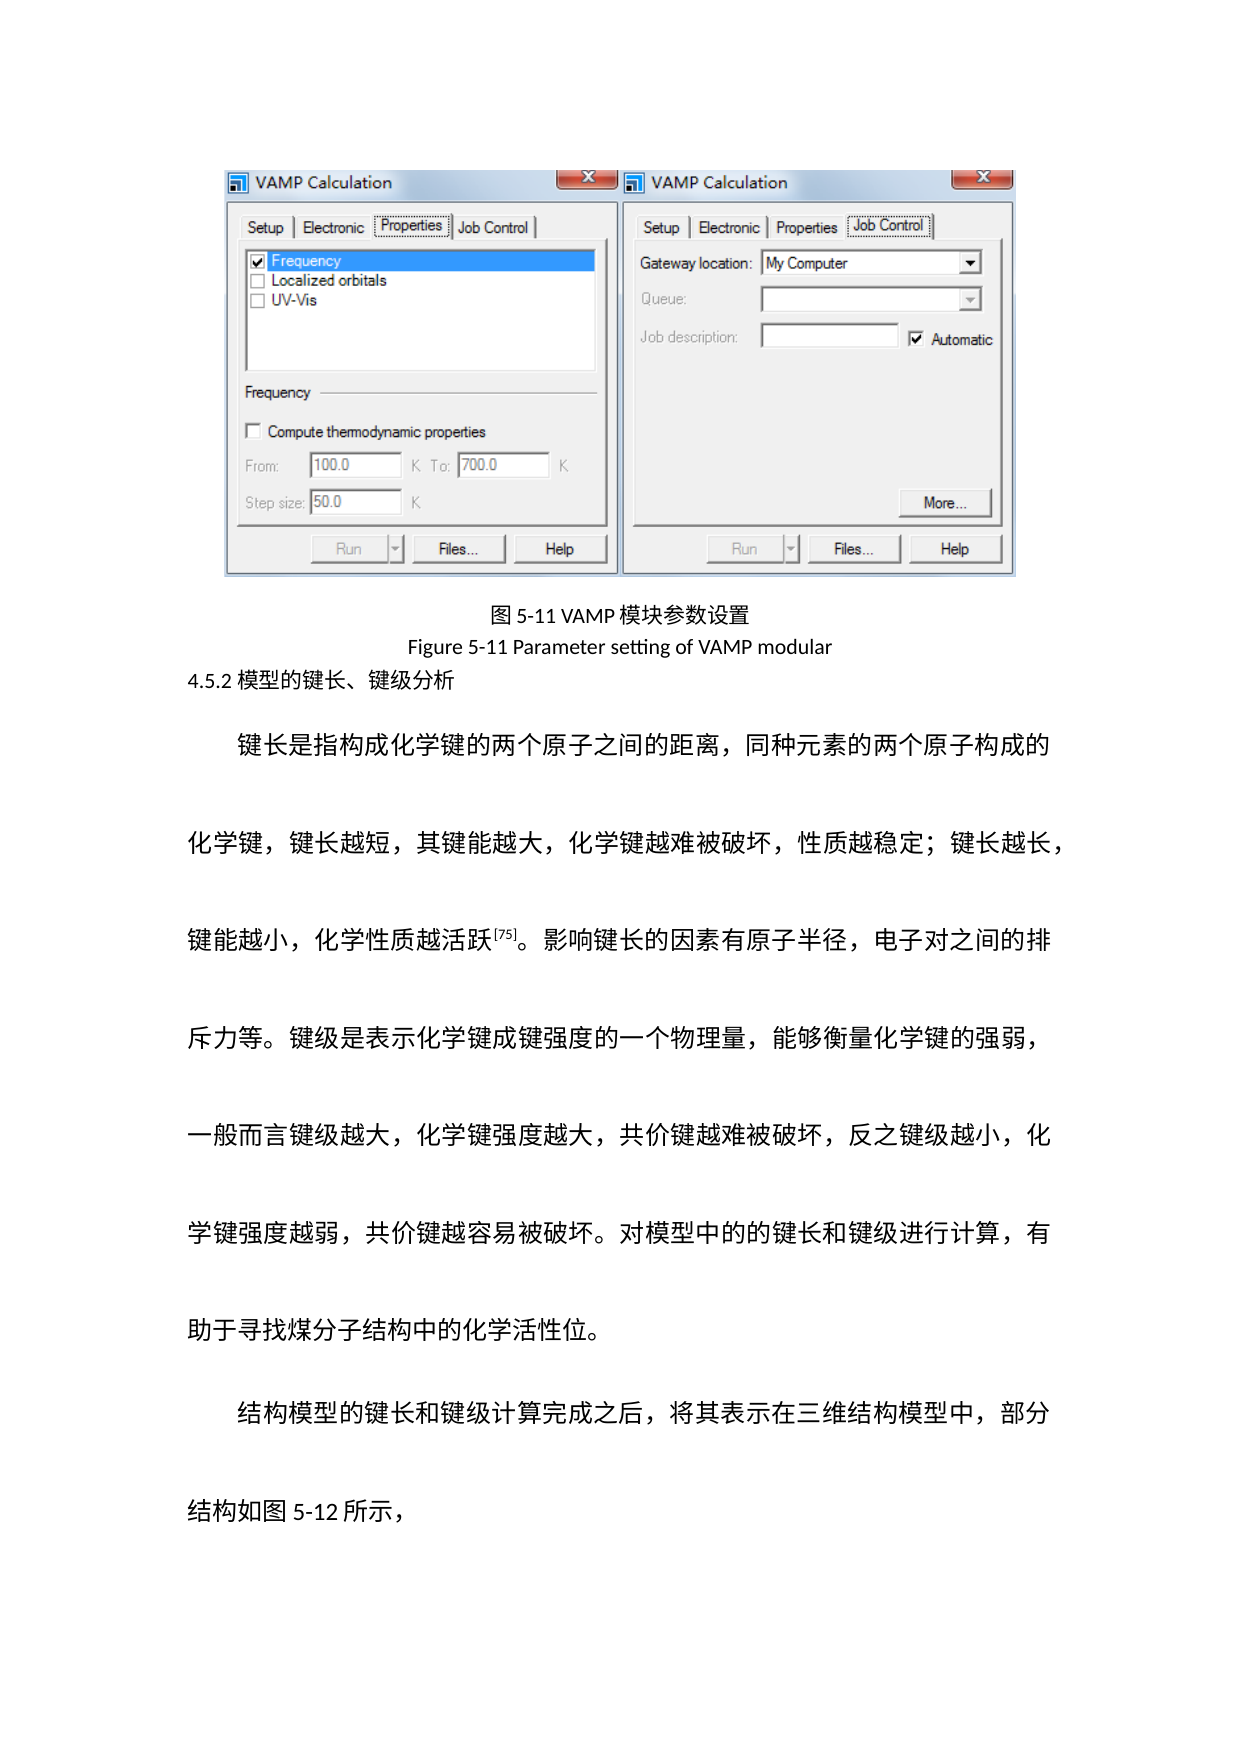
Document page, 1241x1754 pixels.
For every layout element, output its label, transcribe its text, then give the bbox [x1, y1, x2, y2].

text 键长是指构成化学键的两个原子之间的距离，同种元素的两个原子构成的化学键，键长越短，其键能越大，化学键越难被破坏，性质越稳定；键长越长，键能越小，化学性质越活跃[75]。影响键长的因素有原子半径，电子对之间的排斥力等。键级是表示化学键成键强度的一个物理量，能够衡量化学键的强弱，一般而言键级越大，化学键强度越大，共价键越难被破坏，反之键级越小，化学键强度越弱，共价键越容易被破坏。对模型中的的键长和键级进行计算，有助于寻找煤分子结构中的化学活性位。 [187, 711, 1053, 1361]
text 4.5.2 模型的键长、键级分析 [187, 663, 1053, 695]
picture [224, 170, 1016, 577]
text Figure 5-11 Parameter setting of VAMP modular [187, 630, 1053, 663]
text 结构模型的键长和键级计算完成之后，将其表示在三维结构模型中，部分结构如图5-12所示， [187, 1379, 1053, 1542]
text 图5-11 VAMP模块参数设置 [187, 598, 1053, 630]
